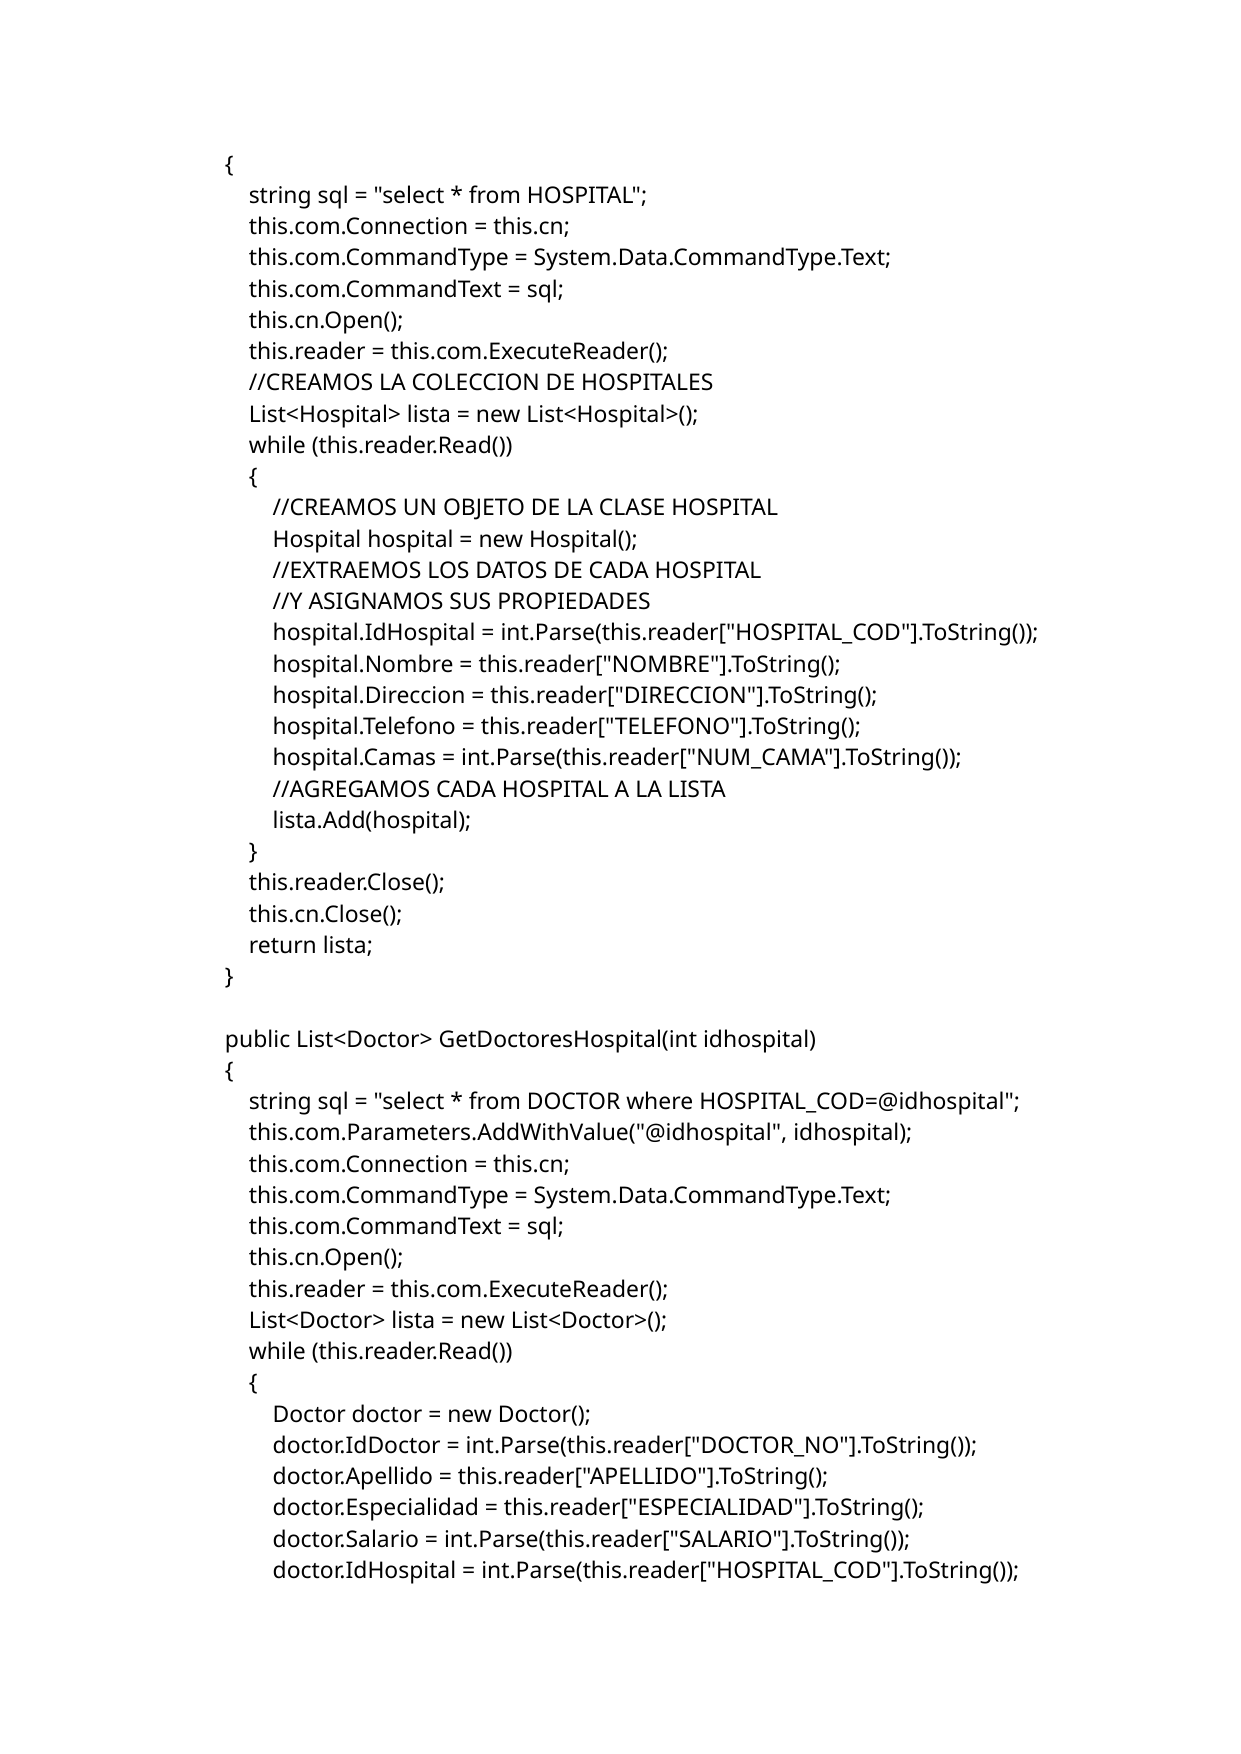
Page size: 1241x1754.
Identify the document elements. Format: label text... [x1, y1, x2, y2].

text this.cn.Open(); [177, 304, 1063, 335]
text this.com.Parameters.AddWithValue("@idhospital", idhospital); [177, 1116, 1063, 1148]
text Hospital hospital = new Hospital(); [177, 523, 1063, 554]
text this.cn.Open(); [177, 1241, 1063, 1273]
text //CREAMOS UN OBJETO DE LA CLASE HOSPITAL [177, 491, 1063, 523]
text public List<Doctor> GetDoctoresHospital(int idhospital) [177, 1023, 1063, 1054]
text { [177, 1366, 1063, 1398]
text hospital.Nombre = this.reader["NOMBRE"].ToString(); [177, 648, 1063, 679]
text while (this.reader.Read()) [177, 429, 1063, 460]
text { [177, 1054, 1063, 1085]
text //EXTRAEMOS LOS DATOS DE CADA HOSPITAL [177, 554, 1063, 585]
text doctor.Especialidad = this.reader["ESPECIALIDAD"].ToString(); [177, 1491, 1063, 1523]
text while (this.reader.Read()) [177, 1335, 1063, 1366]
text //CREAMOS LA COLECCION DE HOSPITALES [177, 366, 1063, 398]
text this.reader = this.com.ExecuteReader(); [177, 335, 1063, 366]
text return lista; [177, 929, 1063, 960]
text //AGREGAMOS CADA HOSPITAL A LA LISTA [177, 773, 1063, 804]
text List<Hospital> lista = new List<Hospital>(); [177, 398, 1063, 429]
text this.com.CommandText = sql; [177, 273, 1063, 304]
text { [177, 148, 1063, 179]
text string sql = "select * from DOCTOR where HOSPITAL_COD=@idhospital"; [177, 1085, 1063, 1116]
text string sql = "select * from HOSPITAL"; [177, 179, 1063, 210]
text hospital.Direccion = this.reader["DIRECCION"].ToString(); [177, 679, 1063, 710]
text this.reader.Close(); [177, 866, 1063, 898]
text List<Doctor> lista = new List<Doctor>(); [177, 1304, 1063, 1335]
text doctor.IdDoctor = int.Parse(this.reader["DOCTOR_NO"].ToString()); [177, 1429, 1063, 1460]
text doctor.IdHospital = int.Parse(this.reader["HOSPITAL_COD"].ToString()); [177, 1554, 1063, 1585]
text //Y ASIGNAMOS SUS PROPIEDADES [177, 585, 1063, 616]
text this.com.Connection = this.cn; [177, 1148, 1063, 1179]
text this.com.CommandText = sql; [177, 1210, 1063, 1241]
text } [177, 960, 1063, 991]
text hospital.Camas = int.Parse(this.reader["NUM_CAMA"].ToString()); [177, 741, 1063, 773]
text this.cn.Close(); [177, 898, 1063, 929]
text hospital.Telefono = this.reader["TELEFONO"].ToString(); [177, 710, 1063, 741]
text this.com.CommandType = System.Data.CommandType.Text; [177, 1179, 1063, 1210]
text this.com.CommandType = System.Data.CommandType.Text; [177, 241, 1063, 273]
text lista.Add(hospital); [177, 804, 1063, 835]
text hospital.IdHospital = int.Parse(this.reader["HOSPITAL_COD"].ToString()); [177, 616, 1063, 648]
text { [177, 460, 1063, 491]
text this.com.Connection = this.cn; [177, 210, 1063, 241]
text doctor.Salario = int.Parse(this.reader["SALARIO"].ToString()); [177, 1523, 1063, 1554]
text } [177, 835, 1063, 866]
text doctor.Apellido = this.reader["APELLIDO"].ToString(); [177, 1460, 1063, 1491]
text Doctor doctor = new Doctor(); [177, 1398, 1063, 1429]
text this.reader = this.com.ExecuteReader(); [177, 1273, 1063, 1304]
